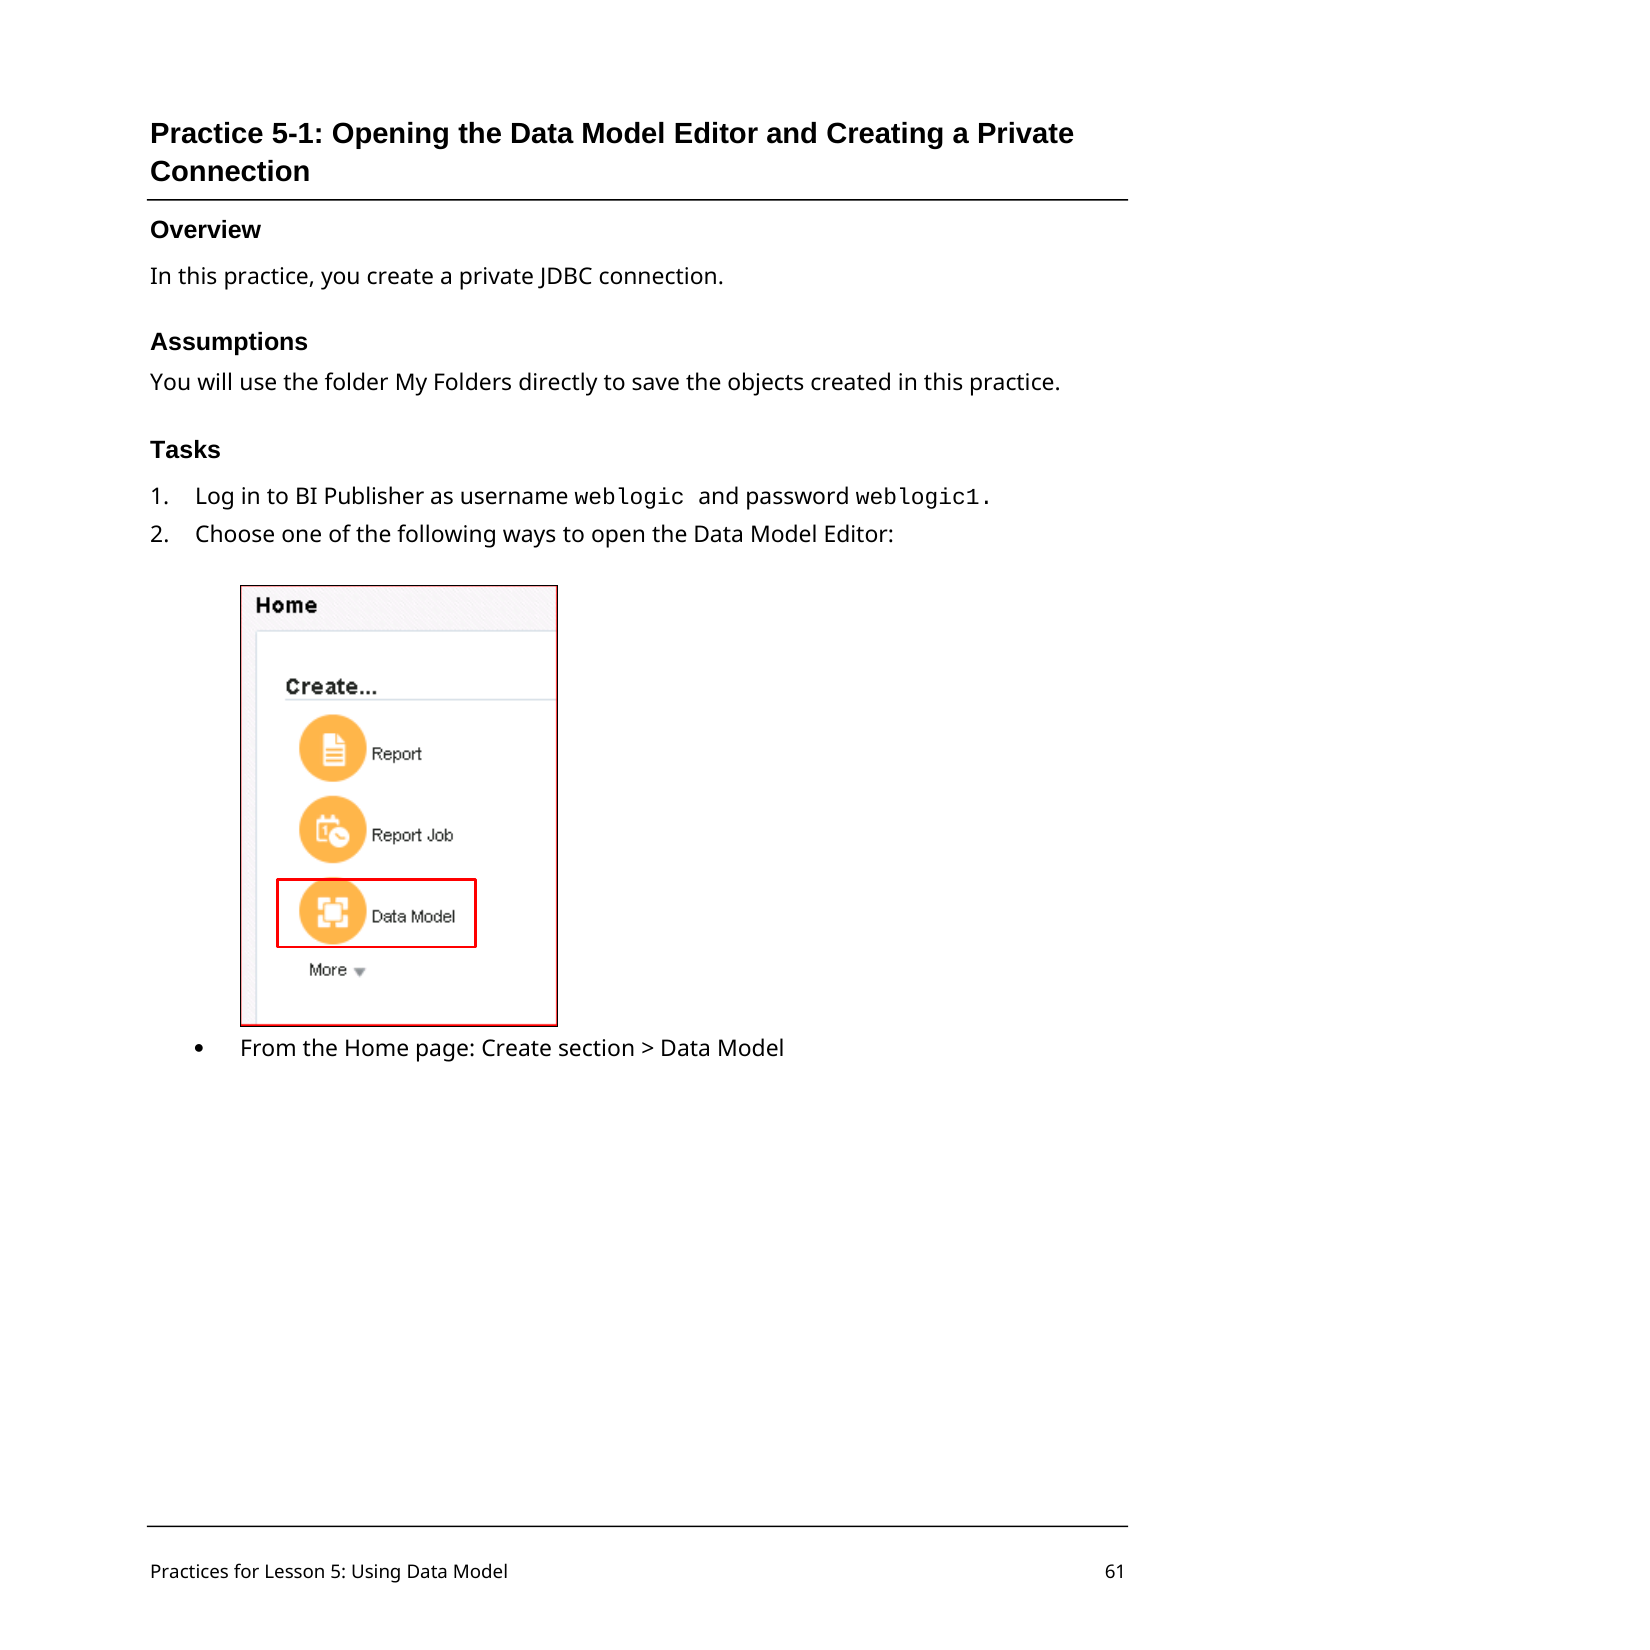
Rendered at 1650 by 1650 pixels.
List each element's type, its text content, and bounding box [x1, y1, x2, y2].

subtitle Overview [150, 215, 1414, 244]
text In this practice, you create a private JDBC connection. [150, 260, 1414, 291]
list Log in to BI Publisher as username weblogic and password weblogic1. [150, 480, 1414, 511]
text You will use the folder My Folders directly to save the objects created in this practice. [150, 366, 1124, 397]
subtitle Practice 5-1: Opening the Data Model Editor and Creating a Private Connection [150, 116, 1124, 188]
list Choose one of the following ways to open the Data Model Editor: [150, 518, 1414, 549]
subtitle Tasks [150, 434, 1414, 463]
subtitle Assumptions [150, 327, 1414, 355]
list From the Home page: Create section > Data Model [195, 555, 1414, 1063]
